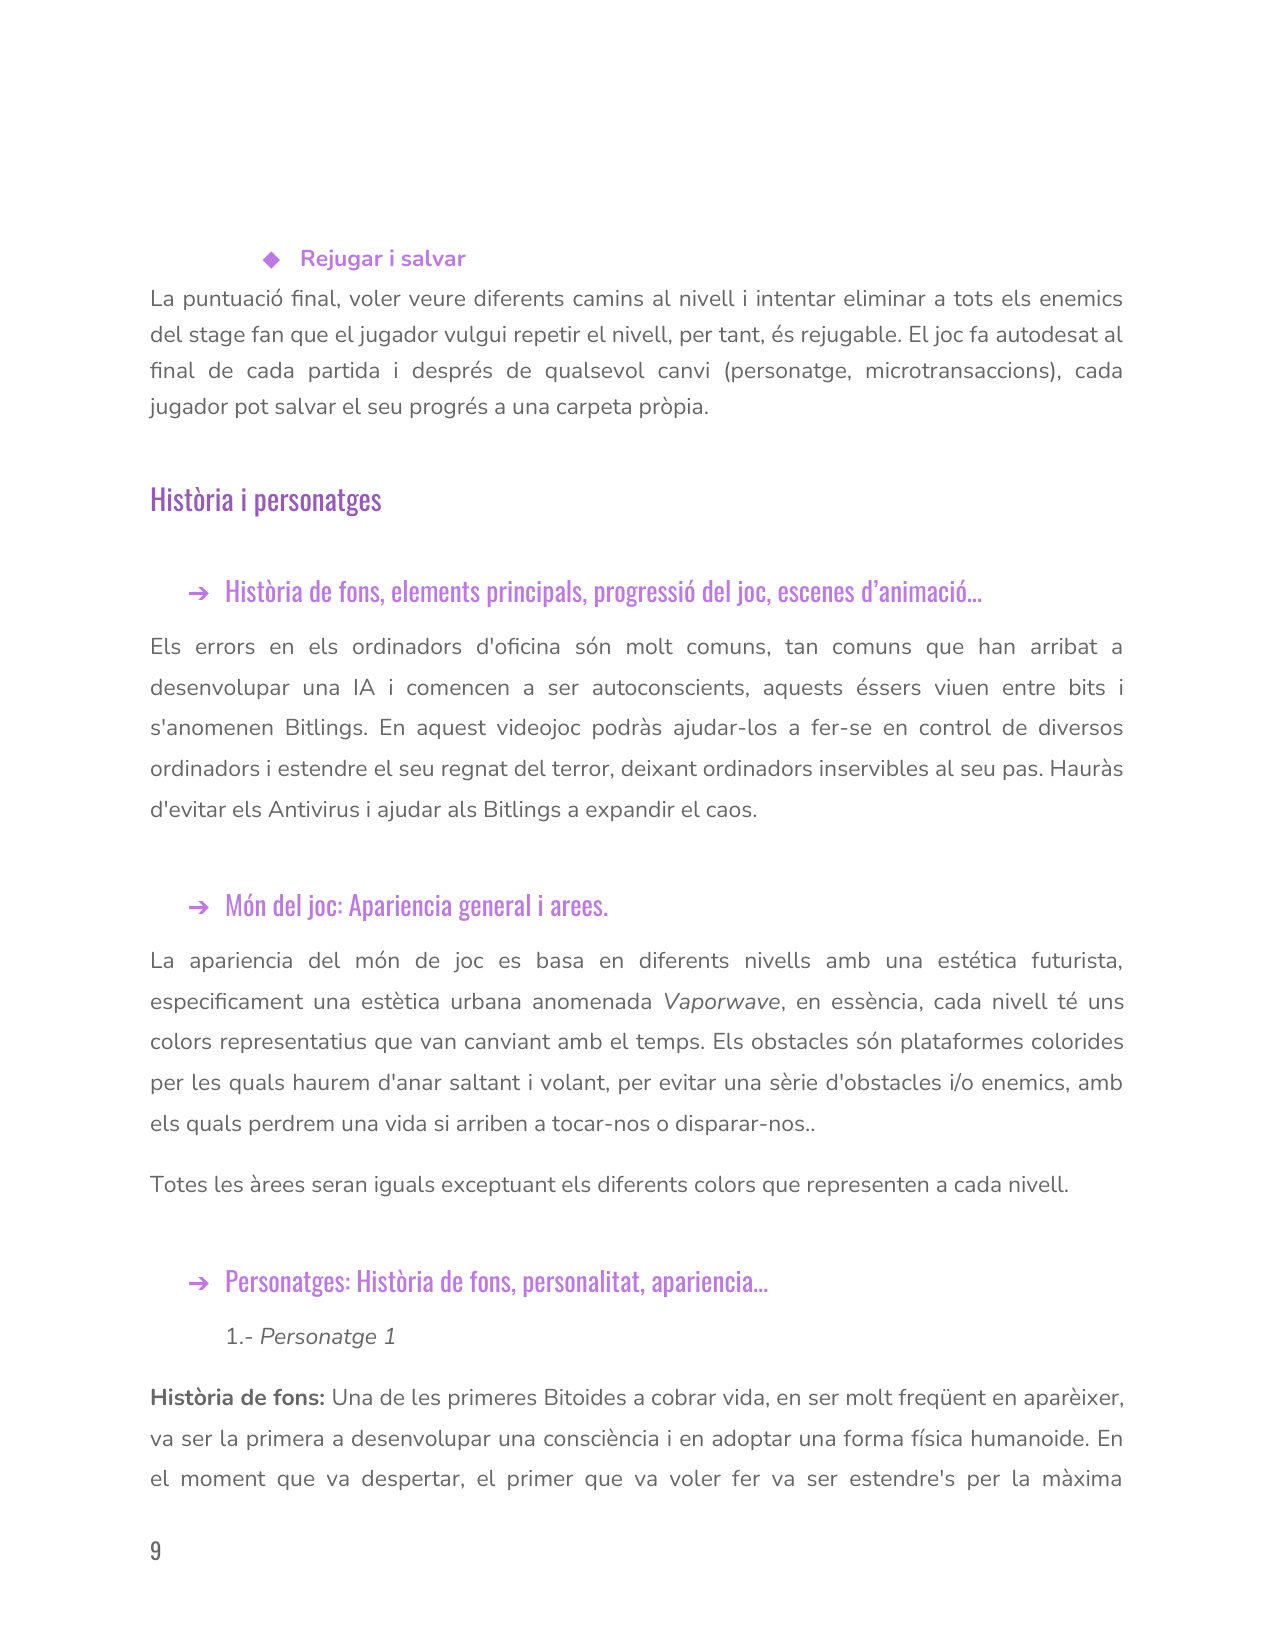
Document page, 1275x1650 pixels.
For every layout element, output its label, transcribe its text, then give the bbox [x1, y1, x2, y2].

text La apariencia del món de joc es basa en diferents nivells amb una estética futurista, especificament una estètica urbana anomenada Vaporwave, en essència, cada nivell té uns colors representatius que van canviant amb el temps. Els obstacles són plataformes colorides per les quals haurem d'anar saltant i volant, per evitar una sèrie d'obstacles i/o enemics, amb els quals perdrem una vida si arriben a tocar-nos o disparar-nos.. [150, 945, 1125, 1139]
text La puntuació final, voler veure diferents camins al nivell i intentar eliminar a tots els enemics del stage fan que el jugador vulgui repetir el nivell, per tant, és rejugable. El joc fa autodesat al final de cada partida i després de qualsevol canvi (personatge, microtransaccions), cada jugador pot salvar el seu progrés a una carpeta pròpia. [150, 283, 1125, 422]
text Totes les àrees seran iguals exceptuant els diferents colors que representen a cada nivell. [150, 1169, 1125, 1201]
subtitle Història de fons, elements principals, progressió del joc, escenes d’animació… [187, 570, 1125, 610]
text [150, 1382, 1125, 1495]
list Rejugar i salvar [262, 243, 1125, 274]
subtitle Personatges: Història de fons, personalitat, apariencia… [187, 1260, 1125, 1300]
subtitle Món del joc: Apariencia general i arees. [187, 884, 1125, 924]
subtitle Història i personatges [150, 477, 1125, 520]
text 1.- Personatge 1 [150, 1321, 1125, 1352]
text Els errors en els ordinadors d'oficina són molt comuns, tan comuns que han arribat a desenvolupar una IA i comencen a ser autoconscients, aquests éssers viuen entre bits i s'anomenen Bitlings. En aquest videojoc podràs ajudar-los a fer-se en control de diversos ordinadors i estendre el seu regnat del terror, deixant ordinadors inservibles al seu pas. Hauràs d'evitar els Antivirus i ajudar als Bitlings a expandir el caos. [150, 631, 1125, 825]
